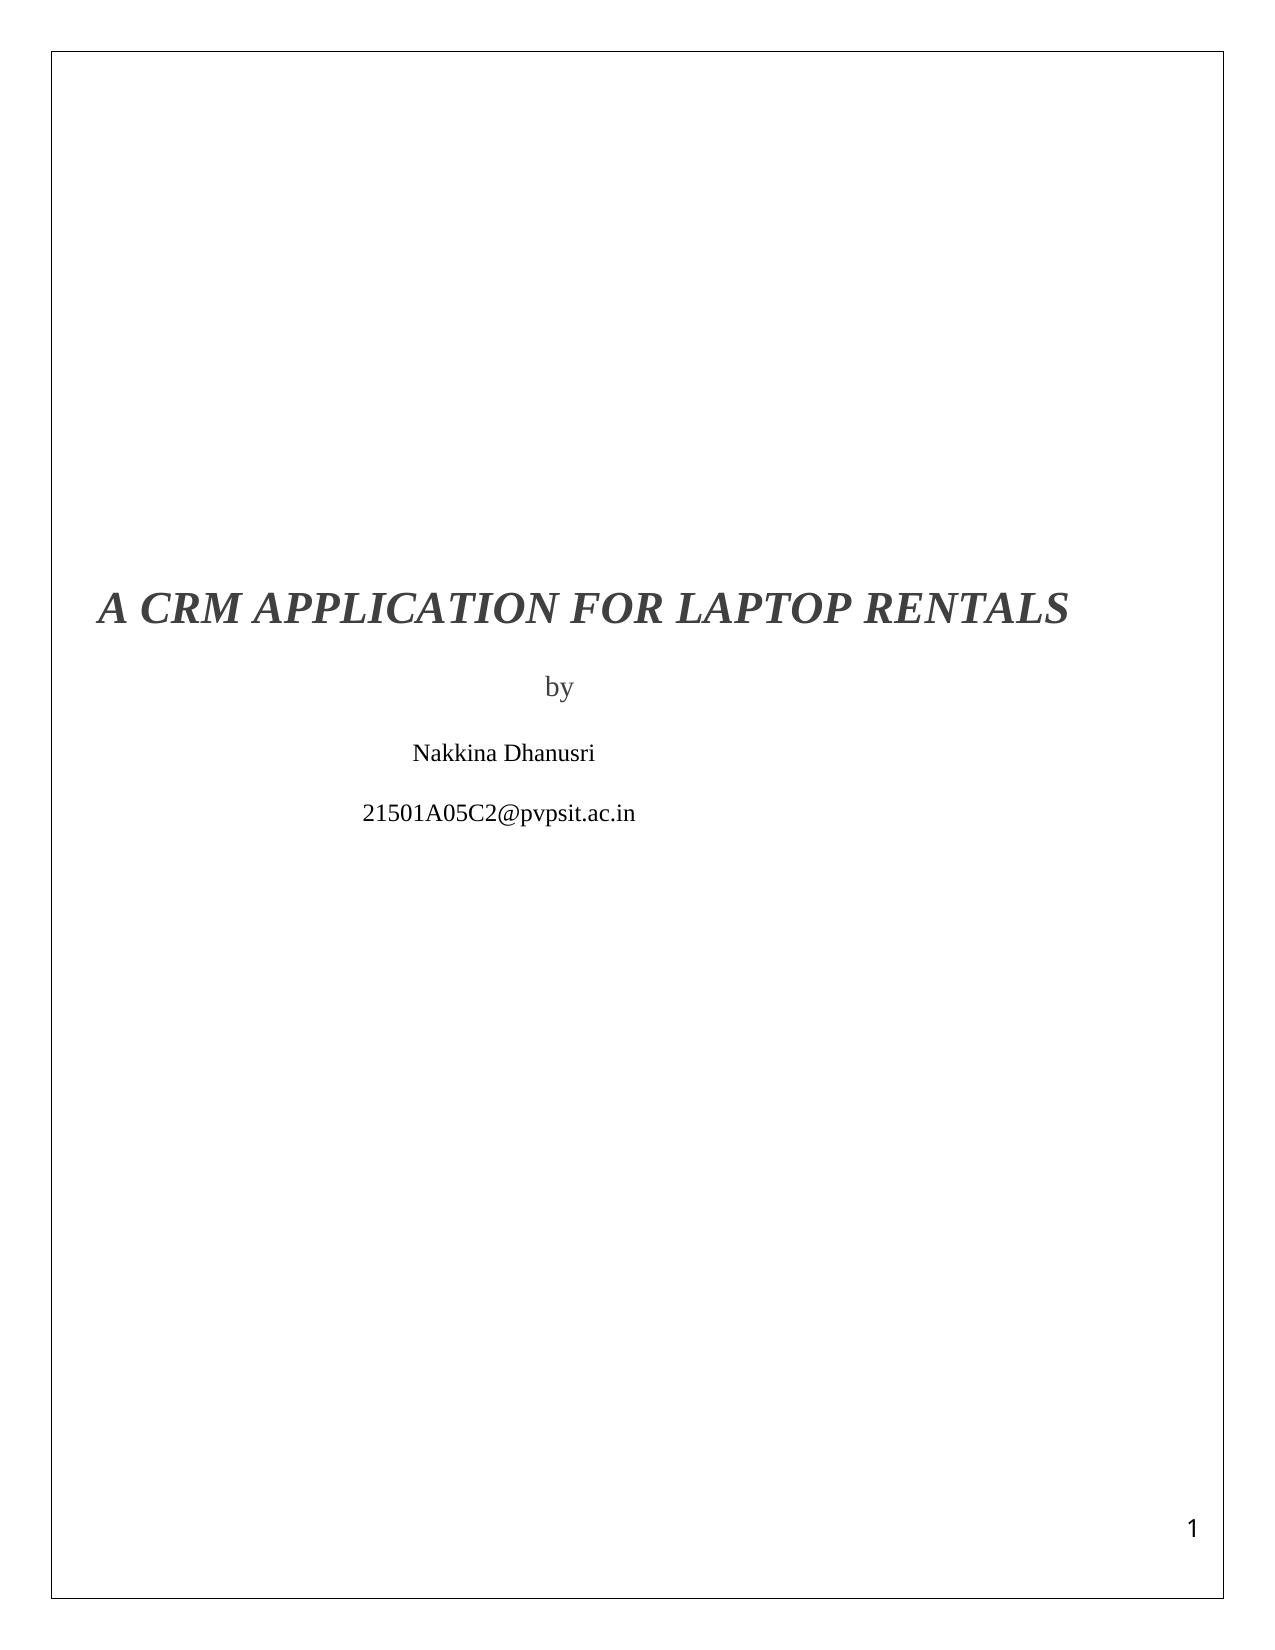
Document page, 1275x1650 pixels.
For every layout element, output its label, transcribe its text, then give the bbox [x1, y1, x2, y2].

text Nakkina Dhanusri [75, 738, 1200, 767]
text A CRM APPLICATION FOR LAPTOP RENTALS [75, 581, 1200, 634]
text 21501A05C2@pvpsit.ac.in [75, 798, 1200, 826]
text by [75, 669, 1200, 703]
